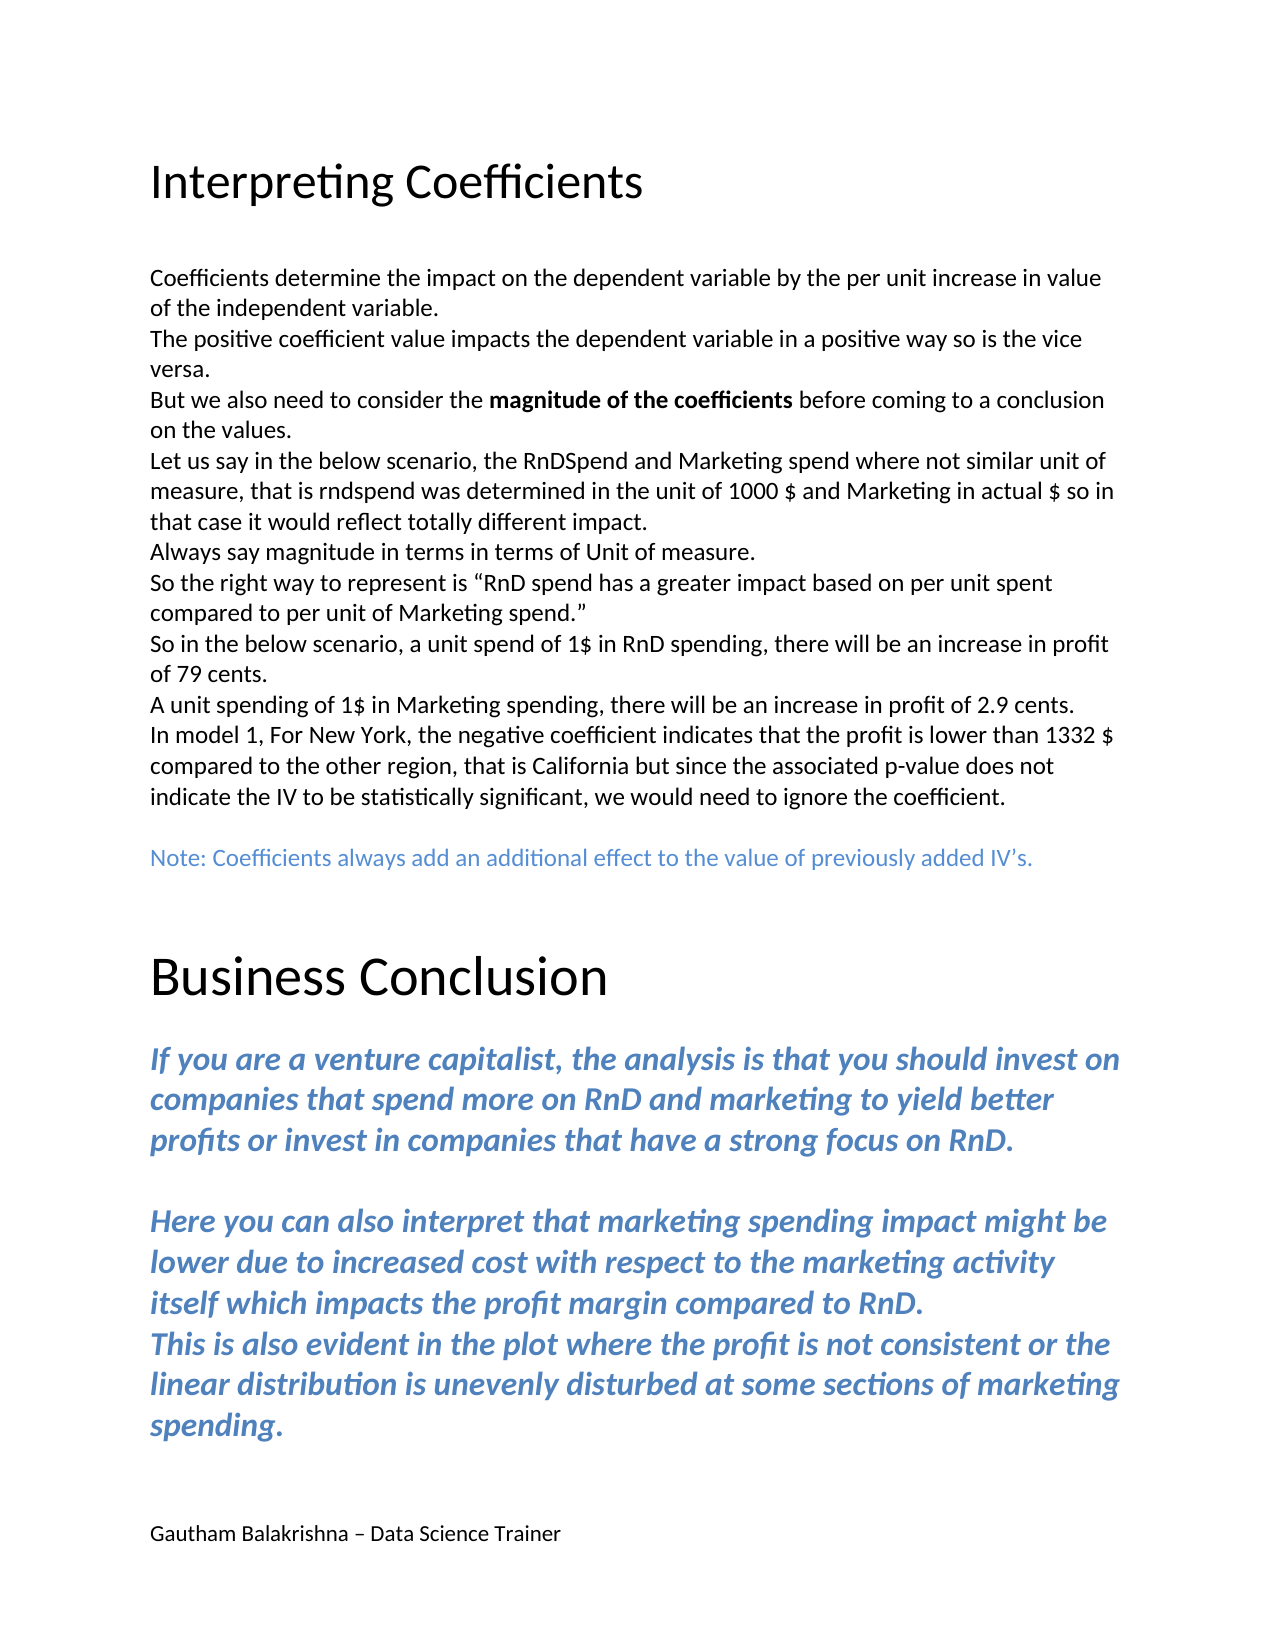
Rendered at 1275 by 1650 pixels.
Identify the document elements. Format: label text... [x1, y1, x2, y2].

text The positive coefficient value impacts the dependent variable in a positive way so is the vice versa. [150, 323, 1125, 384]
text Interpreting Coefficients [150, 150, 1125, 211]
text In model 1, For New York, the negative coefficient indicates that the profit is lower than 1332 $ compared to the other region, that is California but since the associated p-value does not indicate the IV to be statistically significant, we would need to ignore the coefficient. [150, 720, 1125, 811]
text A unit spending of 1$ in Marketing spending, there will be an increase in profit of 2.9 cents. [150, 689, 1125, 720]
text This is also evident in the plot where the profit is not consistent or the linear distribution is unevenly disturbed at some sections of marketing spending. [150, 1323, 1125, 1445]
text So in the below scenario, a unit spend of 1$ in RnD spending, there will be an increase in profit of 79 cents. [150, 628, 1125, 689]
text Always say magnitude in terms in terms of Unit of measure. [150, 537, 1125, 567]
text But we also need to consider the magnitude of the coefficients before coming to a conclusion on the values. [150, 384, 1125, 445]
text Let us say in the below scenario, the RnDSpend and Marketing spend where not similar unit of measure, that is rndspend was determined in the unit of 1000 $ and Marketing in actual $ so in that case it would reflect totally different impact. [150, 445, 1125, 537]
text Business Conclusion [150, 941, 1125, 1009]
text Note: Coefficients always add an additional effect to the value of previously added IV’s. [150, 842, 1125, 872]
text If you are a venture capitalist, the analysis is that you should invest on companies that spend more on RnD and marketing to yield better profits or invest in companies that have a strong focus on RnD. [150, 1038, 1125, 1160]
text Coefficients determine the impact on the dependent variable by the per unit increase in value of the independent variable. [150, 262, 1125, 323]
text Here you can also interpret that marketing spending impact might be lower due to increased cost with respect to the marketing activity itself which impacts the profit margin compared to RnD. [150, 1201, 1125, 1323]
text So the right way to represent is “RnD spend has a greater impact based on per unit spent compared to per unit of Marketing spend.” [150, 567, 1125, 628]
